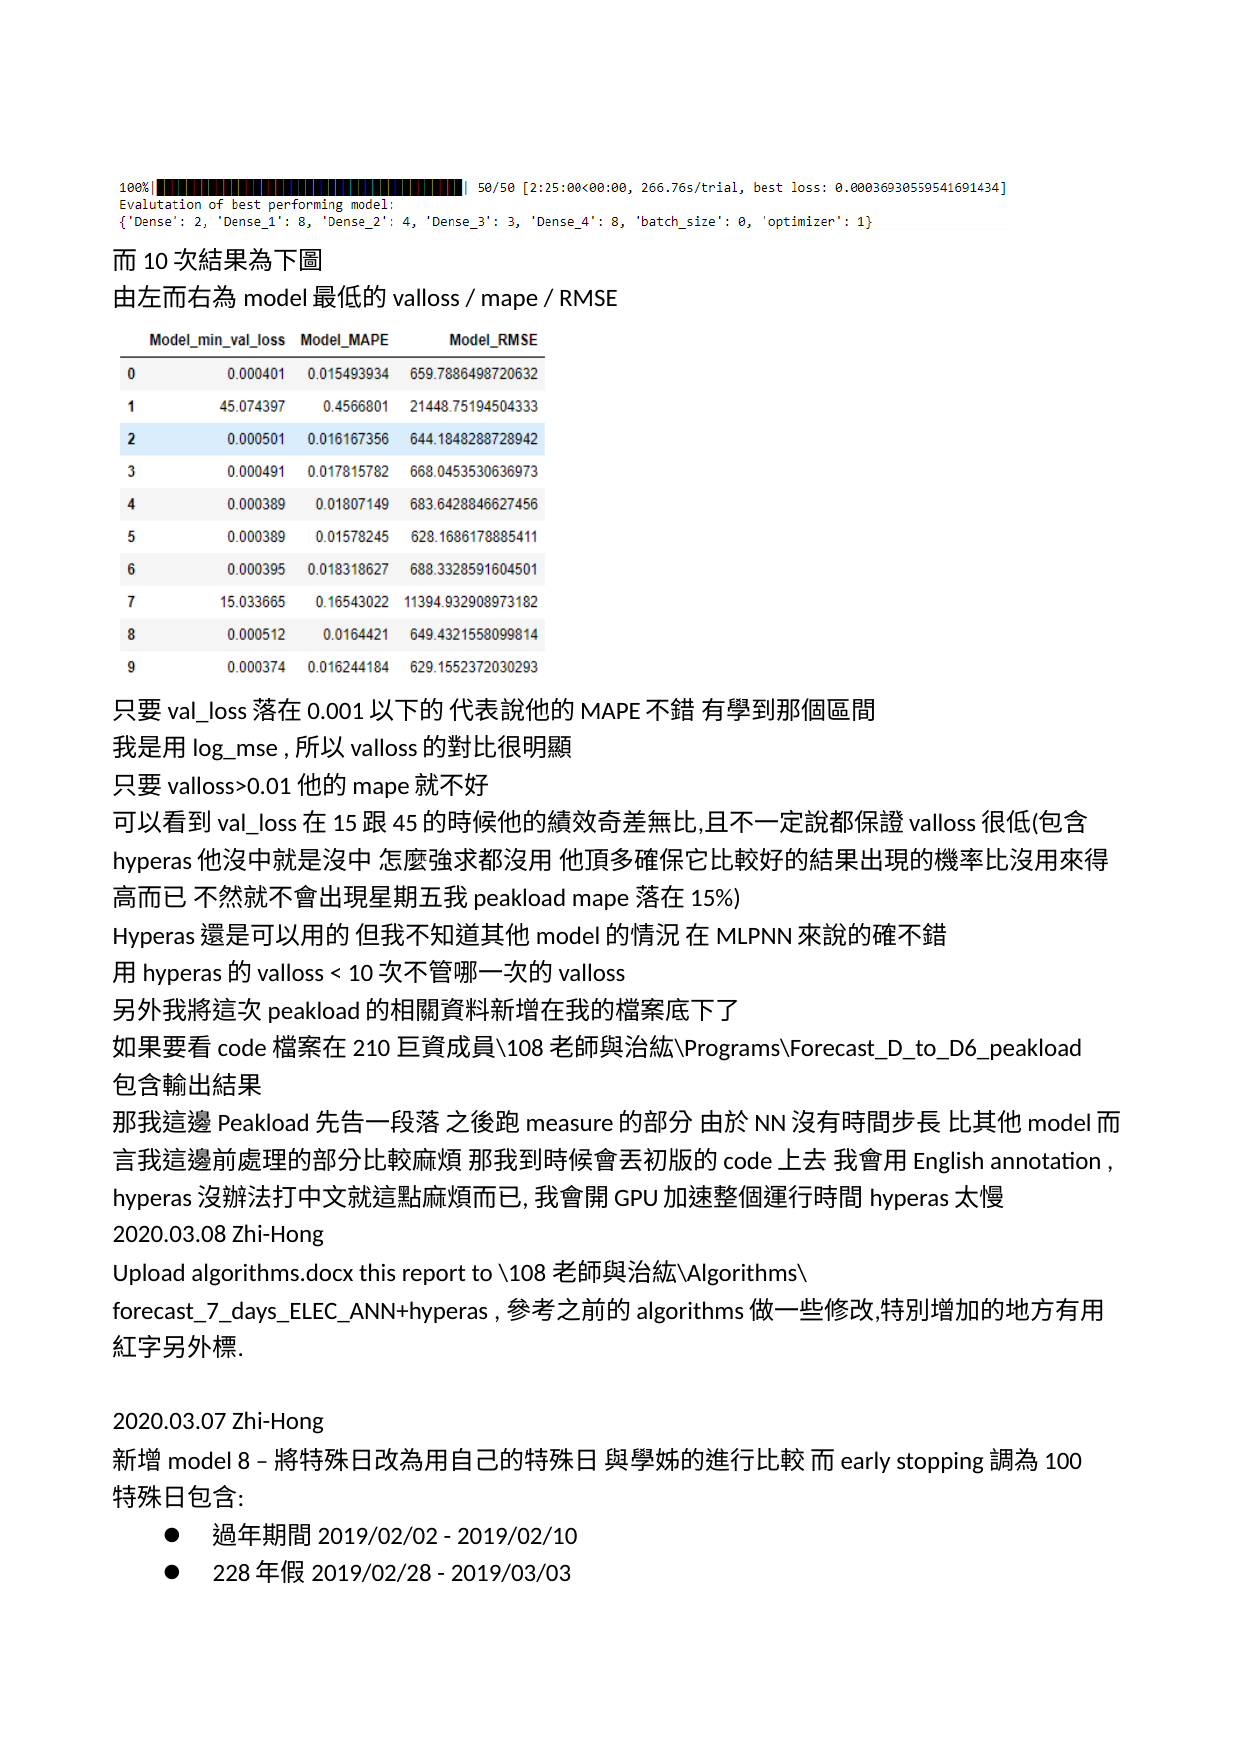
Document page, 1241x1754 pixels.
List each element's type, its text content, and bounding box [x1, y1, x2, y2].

text 由左而右為 model最低的valloss / mape / RMSE [112, 277, 1128, 314]
text 用hyperas的valloss < 10次不管哪一次的valloss [112, 952, 1128, 989]
picture [112, 173, 1013, 230]
text 只要valloss>0.01 他的mape就不好 [112, 764, 1128, 802]
text 2020.03.07 Zhi-Hong [112, 1402, 1128, 1439]
text 另外我將這次peakload的相關資料新增在我的檔案底下了 [112, 989, 1128, 1027]
text 那我這邊Peakload先告一段落 之後跑measure的部分 由於NN沒有時間步長 比其他model而言我這邊前處理的部分比較麻煩 那我到時候會丟初版的code上去 我會用English annotation , hyperas沒辦法打中文就這點麻煩而已, 我會開GPU加速整個運行時間 hyperas太慢 [112, 1102, 1128, 1214]
text 只要val_loss落在0.001以下的 代表說他的MAPE不錯 有學到那個區間 [112, 689, 1128, 727]
text 如果要看code 檔案在210 巨資成員\108 老師與治紘\Programs\Forecast_D_to_D6_peakload [112, 1027, 1128, 1064]
text Upload algorithms.docx this report to \108 老師與治紘\Algorithms\forecast_7_days_ELEC_ANN+hyperas , 參考之前的algorithms做一些修改,特別增加的地方有用紅字另外標. [112, 1252, 1128, 1364]
list 過年期間2019/02/02 - 2019/02/10 [162, 1514, 1128, 1552]
text 包含輸出結果 [112, 1064, 1128, 1102]
text 可以看到val_loss在15跟45的時候他的績效奇差無比,且不一定說都保證valloss很低(包含hyperas 他沒中就是沒中 怎麼強求都沒用 他頂多確保它比較好的結果出現的機率比沒用來得高而已 不然就不會出現星期五我peakload mape 落在15%) [112, 802, 1128, 914]
picture [112, 319, 559, 685]
text 特殊日包含: [112, 1477, 1128, 1514]
text Hyperas還是可以用的 但我不知道其他model的情況 在MLPNN來說的確不錯 [112, 914, 1128, 952]
list 228年假 2019/02/28 - 2019/03/03 [162, 1552, 1128, 1589]
text 我是用log_mse , 所以valloss的對比很明顯 [112, 727, 1128, 764]
text 新增model 8 – 將特殊日改為用自己的特殊日 與學姊的進行比較 而early stopping調為100 [112, 1439, 1128, 1477]
text 2020.03.08 Zhi-Hong [112, 1214, 1128, 1252]
text 而10次結果為下圖 [112, 239, 1128, 277]
